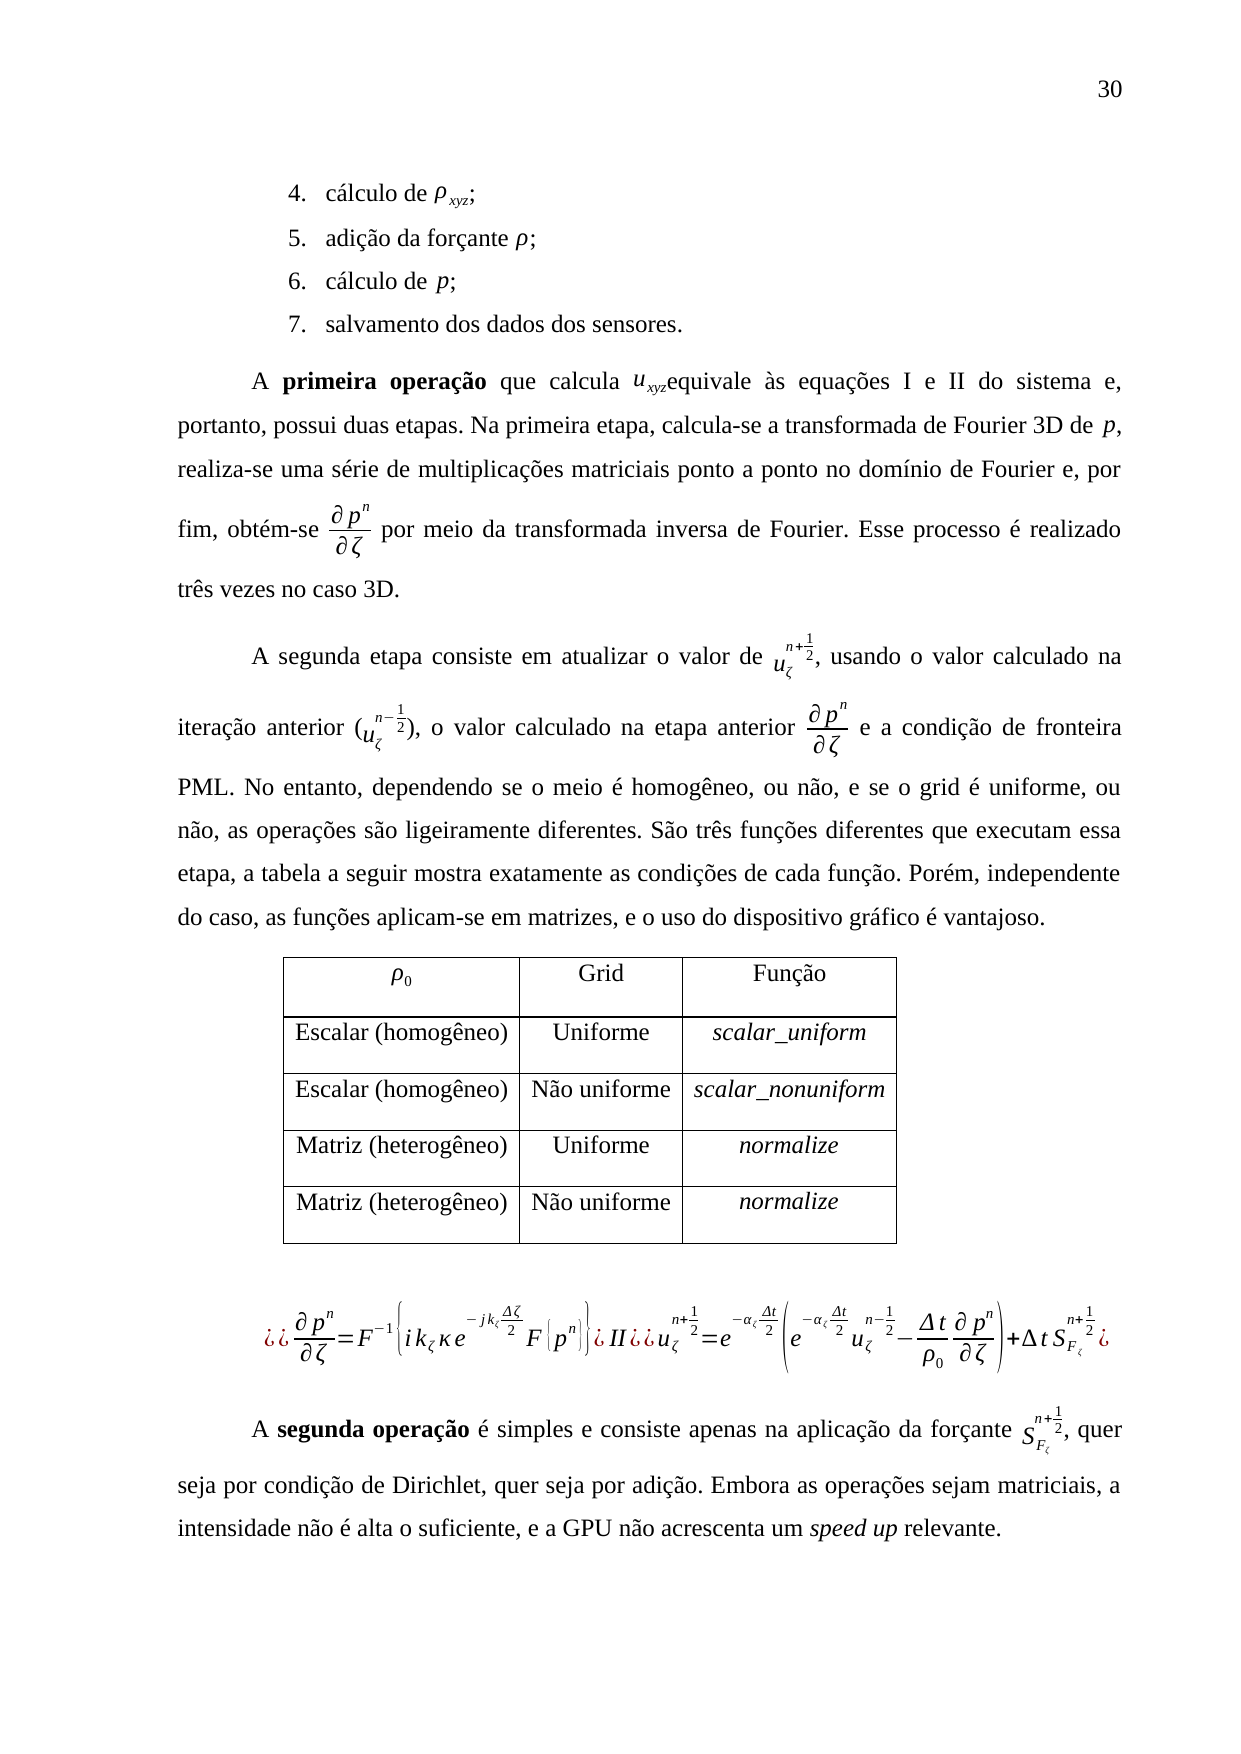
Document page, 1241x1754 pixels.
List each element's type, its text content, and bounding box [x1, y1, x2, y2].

table_cell Uniforme [520, 1131, 682, 1186]
table_header Grid [520, 958, 682, 1016]
table_cell Escalar (homogêneo) [284, 1018, 519, 1073]
table_cell Matriz (heterogêneo) [284, 1187, 519, 1243]
list cálculo de ; [288, 177, 1122, 208]
list salvamento dos dados dos sensores. [288, 309, 1122, 338]
list cálculo de ; [288, 266, 1122, 295]
table_cell scalar_nonuniform [683, 1074, 896, 1129]
table_cell Matriz (heterogêneo) [284, 1131, 519, 1186]
text A primeira operação que calcula equivale às equações I e II do sistema e, portanto, possui duas etapas. Na primeira etapa, calcula-se a transformada de Fourier 3D de , realiza-se uma série de multiplicações matriciais ponto a ponto no domínio de Fourier e, por fim, obtém-se por meio da transformada inversa de Fourier. Esse processo é realizado três vezes no caso 3D. [177, 365, 1122, 602]
table_cell Não uniforme [520, 1187, 682, 1243]
table_header [284, 958, 519, 1016]
text A segunda operação é simples e consiste apenas na aplicação da forçante , quer seja por condição de Dirichlet, quer seja por adição. Embora as operações sejam matriciais, a intensidade não é alta o suficiente, e a GPU não acrescenta um speed up relevante. [177, 1402, 1122, 1542]
table_cell Uniforme [520, 1018, 682, 1073]
text A segunda etapa consiste em atualizar o valor de , usando o valor calculado na iteração anterior (), o valor calculado na etapa anterior e a condição de fronteira PML. No entanto, dependendo se o meio é homogêneo, ou não, e se o grid é uniforme, ou não, as operações são ligeiramente diferentes. São três funções diferentes que executam essa etapa, a tabela a seguir mostra exatamente as condições de cada função. Porém, independente do caso, as funções aplicam-se em matrizes, e o uso do dispositivo gráfico é vantajoso. [177, 629, 1122, 930]
table_cell Não uniforme [520, 1074, 682, 1129]
table_cell [683, 1187, 896, 1243]
table_header Função [683, 958, 896, 1016]
table_cell [683, 1131, 896, 1186]
table_cell Escalar (homogêneo) [284, 1074, 519, 1129]
list adição da forçante ; [288, 223, 1122, 252]
table_cell scalar_uniform [683, 1018, 896, 1073]
